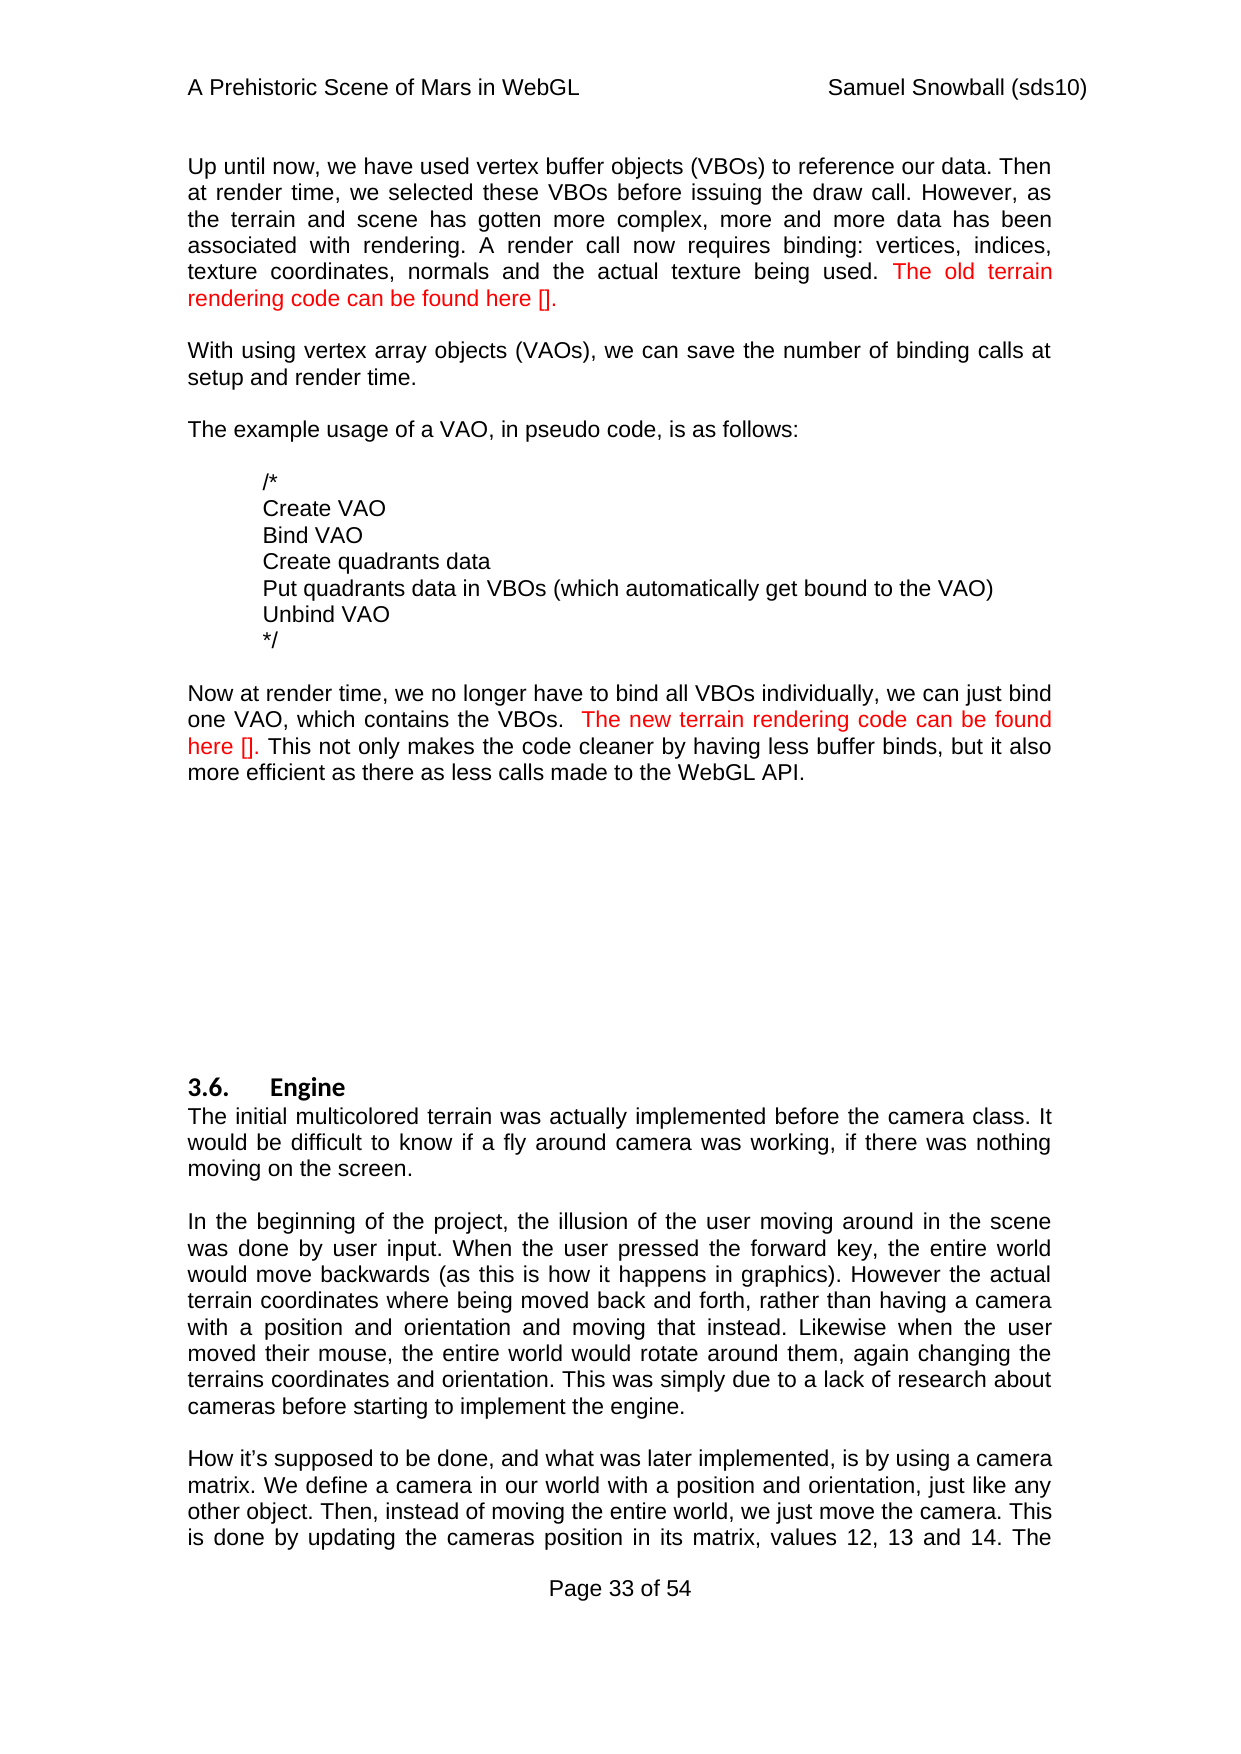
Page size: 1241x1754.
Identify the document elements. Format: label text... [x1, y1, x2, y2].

text Unbind VAO [187, 601, 1053, 627]
text /* [187, 469, 1053, 495]
text With using vertex array objects (VAOs), we can save the number of binding calls at setup and render time. [187, 337, 1053, 390]
text In the beginning of the project, the illusion of the user moving around in the scene was done by user input. When the user pressed the forward key, the entire world would move backwards (as this is how it happens in graphics). However the actual terrain coordinates where being moved back and forth, rather than having a camera with a position and orientation and moving that instead. Likewise when the user moved their mouse, the entire world would rotate around them, again changing the terrains coordinates and orientation. This was simply due to a lack of research about cameras before starting to implement the engine. [187, 1208, 1053, 1419]
text Create VAO [187, 495, 1053, 522]
text Create quadrants data [187, 548, 1053, 574]
text Now at render time, we no longer have to bind all VBOs individually, we can just bind one VAO, which contains the VBOs. The new terrain rendering code can be found here []. This not only makes the code cleaner by having less buffer binds, but it also more efficient as there as less calls made to the WebGL API. [187, 680, 1053, 785]
text */ [187, 627, 1053, 653]
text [187, 1445, 1053, 1551]
text Up until now, we have used vertex buffer objects (VBOs) to reference our data. Then at render time, we selected these VBOs before issuing the draw call. However, as the terrain and scene has gotten more complex, more and more data has been associated with rendering. A render call now requires binding: vertices, indices, texture coordinates, normals and the actual texture being used. The old terrain rendering code can be found here []. [187, 153, 1053, 311]
text Bind VAO [187, 522, 1053, 548]
subtitle Engine [187, 1070, 1053, 1103]
text The example usage of a VAO, in pseudo code, is as follows: [187, 416, 1053, 443]
text The initial multicolored terrain was actually implemented before the camera class. It would be difficult to know if a fly around camera was working, if there was nothing moving on the screen. [187, 1103, 1053, 1182]
text Put quadrants data in VBOs (which automatically get bound to the VAO) [187, 574, 1053, 601]
